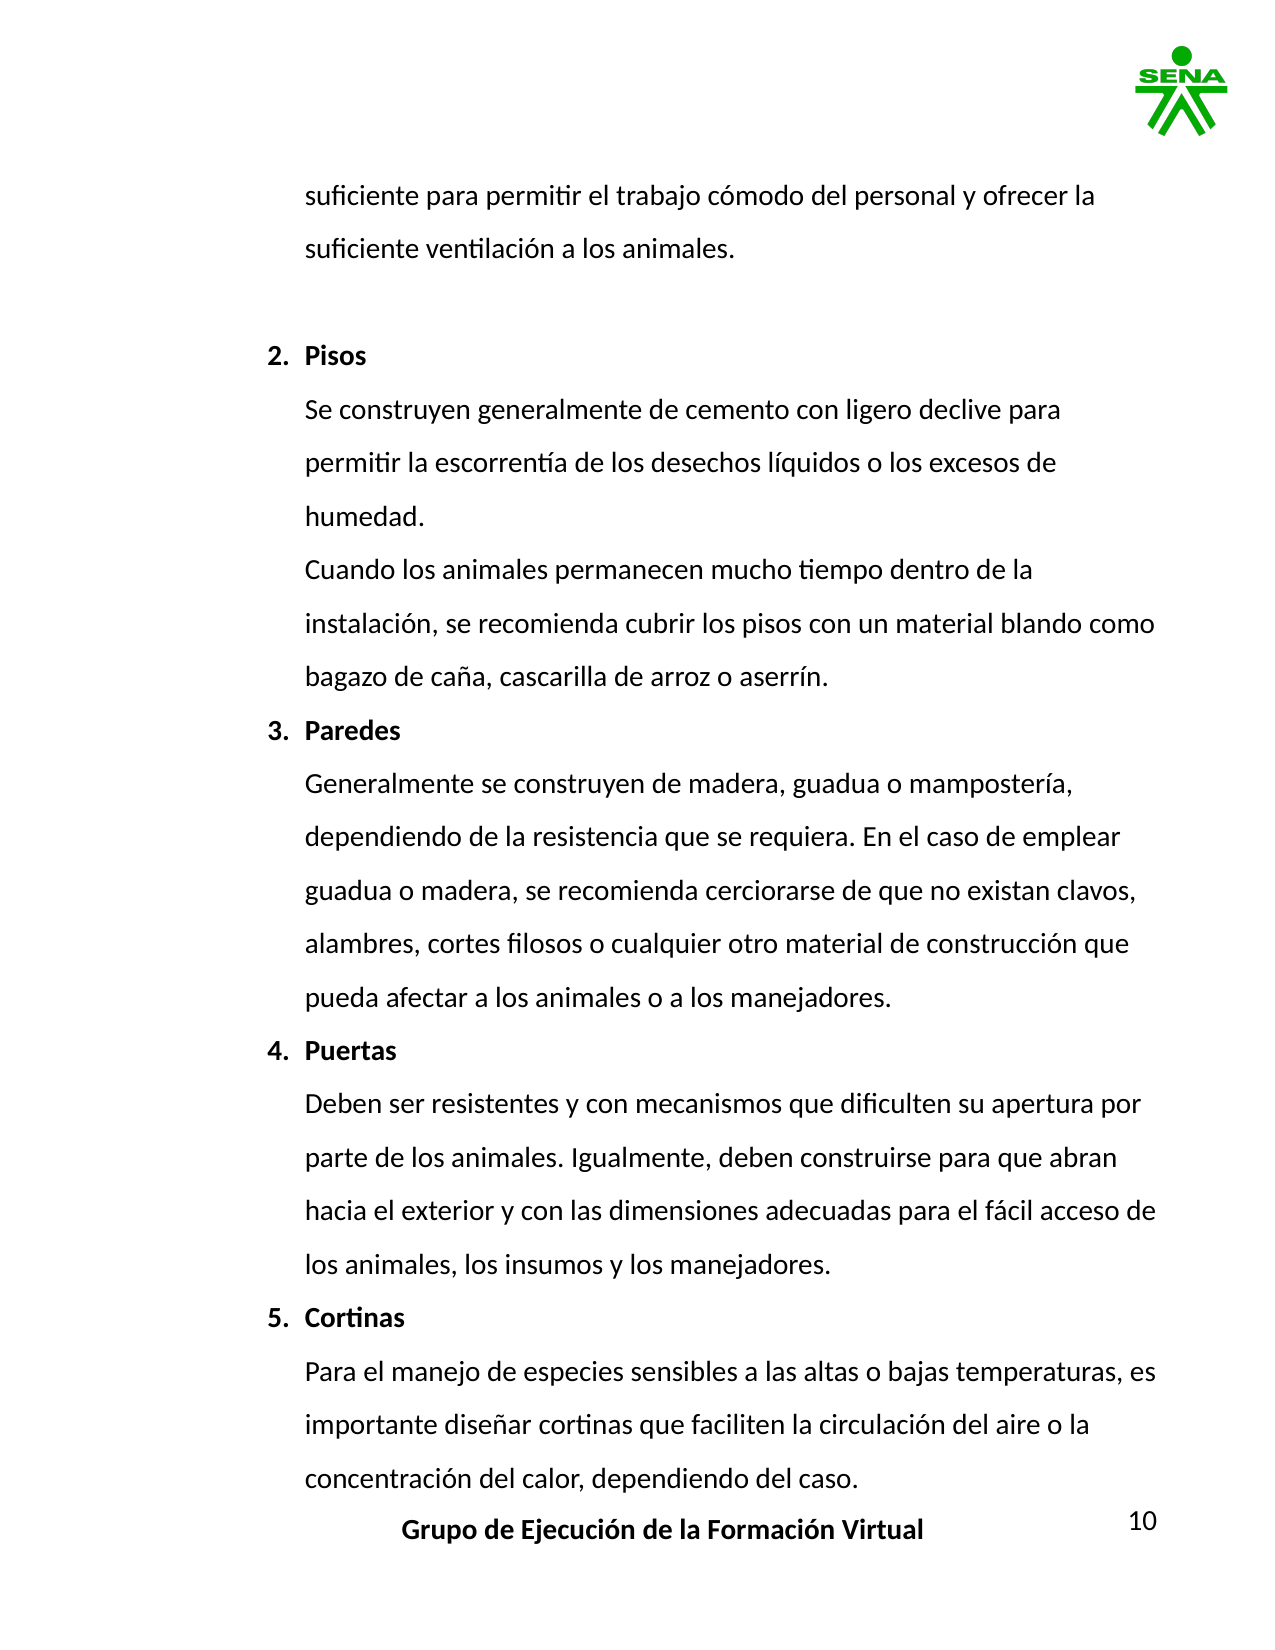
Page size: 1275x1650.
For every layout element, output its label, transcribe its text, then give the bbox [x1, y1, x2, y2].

list Se construyen generalmente de cemento con ligero declive para permitir la escorrentía de los desechos líquidos o los excesos de humedad. [304, 391, 1157, 533]
list Generalmente se construyen de madera, guadua o mampostería, dependiendo de la resistencia que se requiera. En el caso de emplear guadua o madera, se recomienda cerciorarse de que no existan clavos, alambres, cortes filosos o cualquier otro material de construcción que pueda afectar a los animales o a los manejadores. [304, 765, 1157, 1014]
list Para el manejo de especies sensibles a las altas o bajas temperaturas, es importante diseñar cortinas que faciliten la circulación del aire o la concentración del calor, dependiendo del caso. [304, 1353, 1157, 1495]
list Cuando los animales permanecen mucho tiempo dentro de la instalación, se recomienda cubrir los pisos con un material blando como bagazo de caña, cascarilla de arroz o aserrín. [304, 551, 1157, 694]
list Puertas [267, 1032, 1157, 1068]
list Pisos [267, 337, 1157, 373]
list Cortinas [267, 1299, 1157, 1335]
picture [1135, 46, 1228, 136]
list Deben ser resistentes y con mecanismos que dificulten su apertura por parte de los animales. Igualmente, deben construirse para que abran hacia el exterior y con las dimensiones adecuadas para el fácil acceso de los animales, los insumos y los manejadores. [304, 1086, 1157, 1282]
list Paredes [267, 712, 1157, 747]
